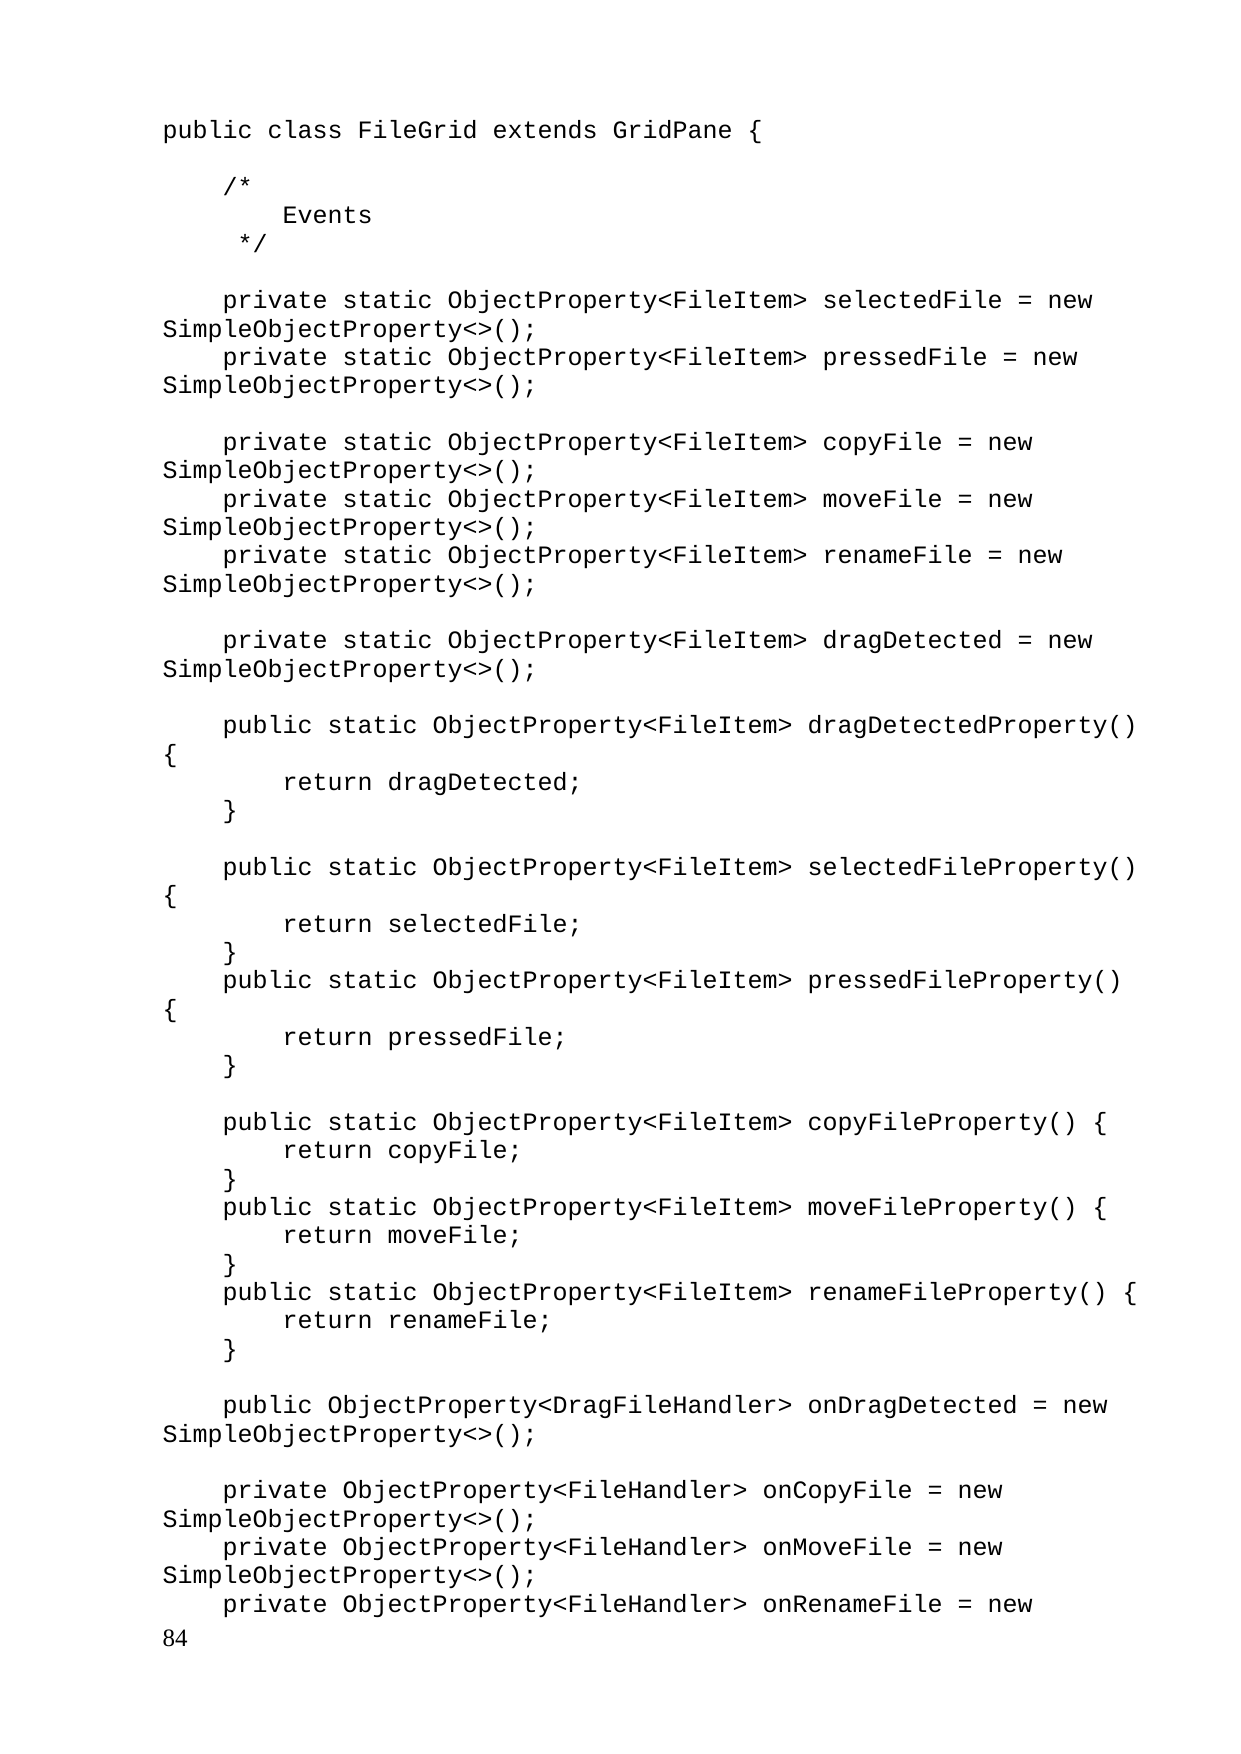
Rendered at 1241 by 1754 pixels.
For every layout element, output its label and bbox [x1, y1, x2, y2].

text [162, 118, 1152, 1620]
